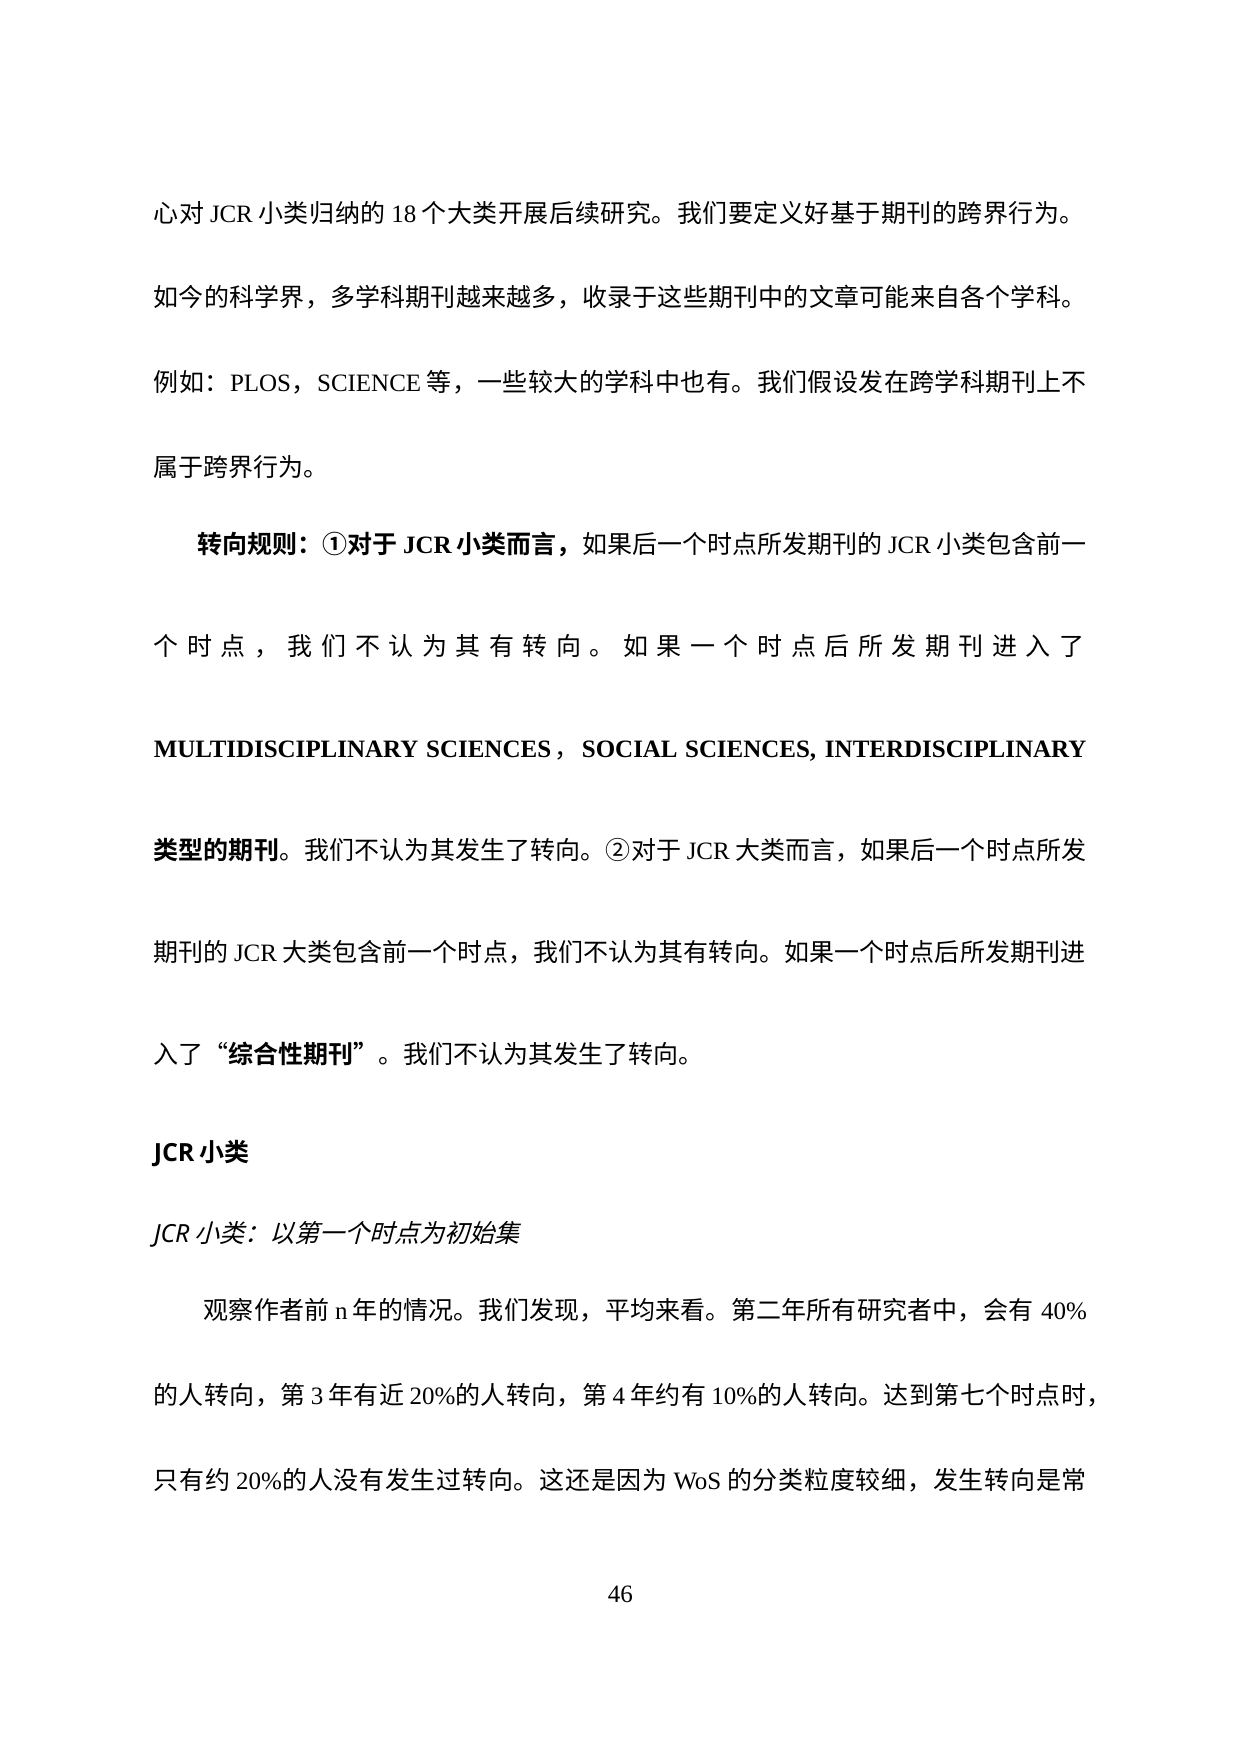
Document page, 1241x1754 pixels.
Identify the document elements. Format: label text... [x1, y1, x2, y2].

subtitle JCR小类 [153, 1117, 1087, 1185]
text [153, 1275, 1087, 1513]
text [153, 177, 1087, 500]
text 转向规则：①对于JCR小类而言，如果后一个时点所发期刊的JCR小类包含前一个时点，我们不认为其有转向。如果一个时点后所发期刊进入了MULTIDISCIPLINARY SCIENCES，SOCIAL SCIENCES, INTERDISCIPLINARY类型的期刊。我们不认为其发生了转向。②对于JCR大类而言，如果后一个时点所发期刊的JCR大类包含前一个时点，我们不认为其有转向。如果一个时点后所发期刊进入了“综合性期刊”。我们不认为其发生了转向。 [153, 509, 1087, 1086]
subtitle JCR小类：以第一个时点为初始集 [153, 1198, 1087, 1266]
